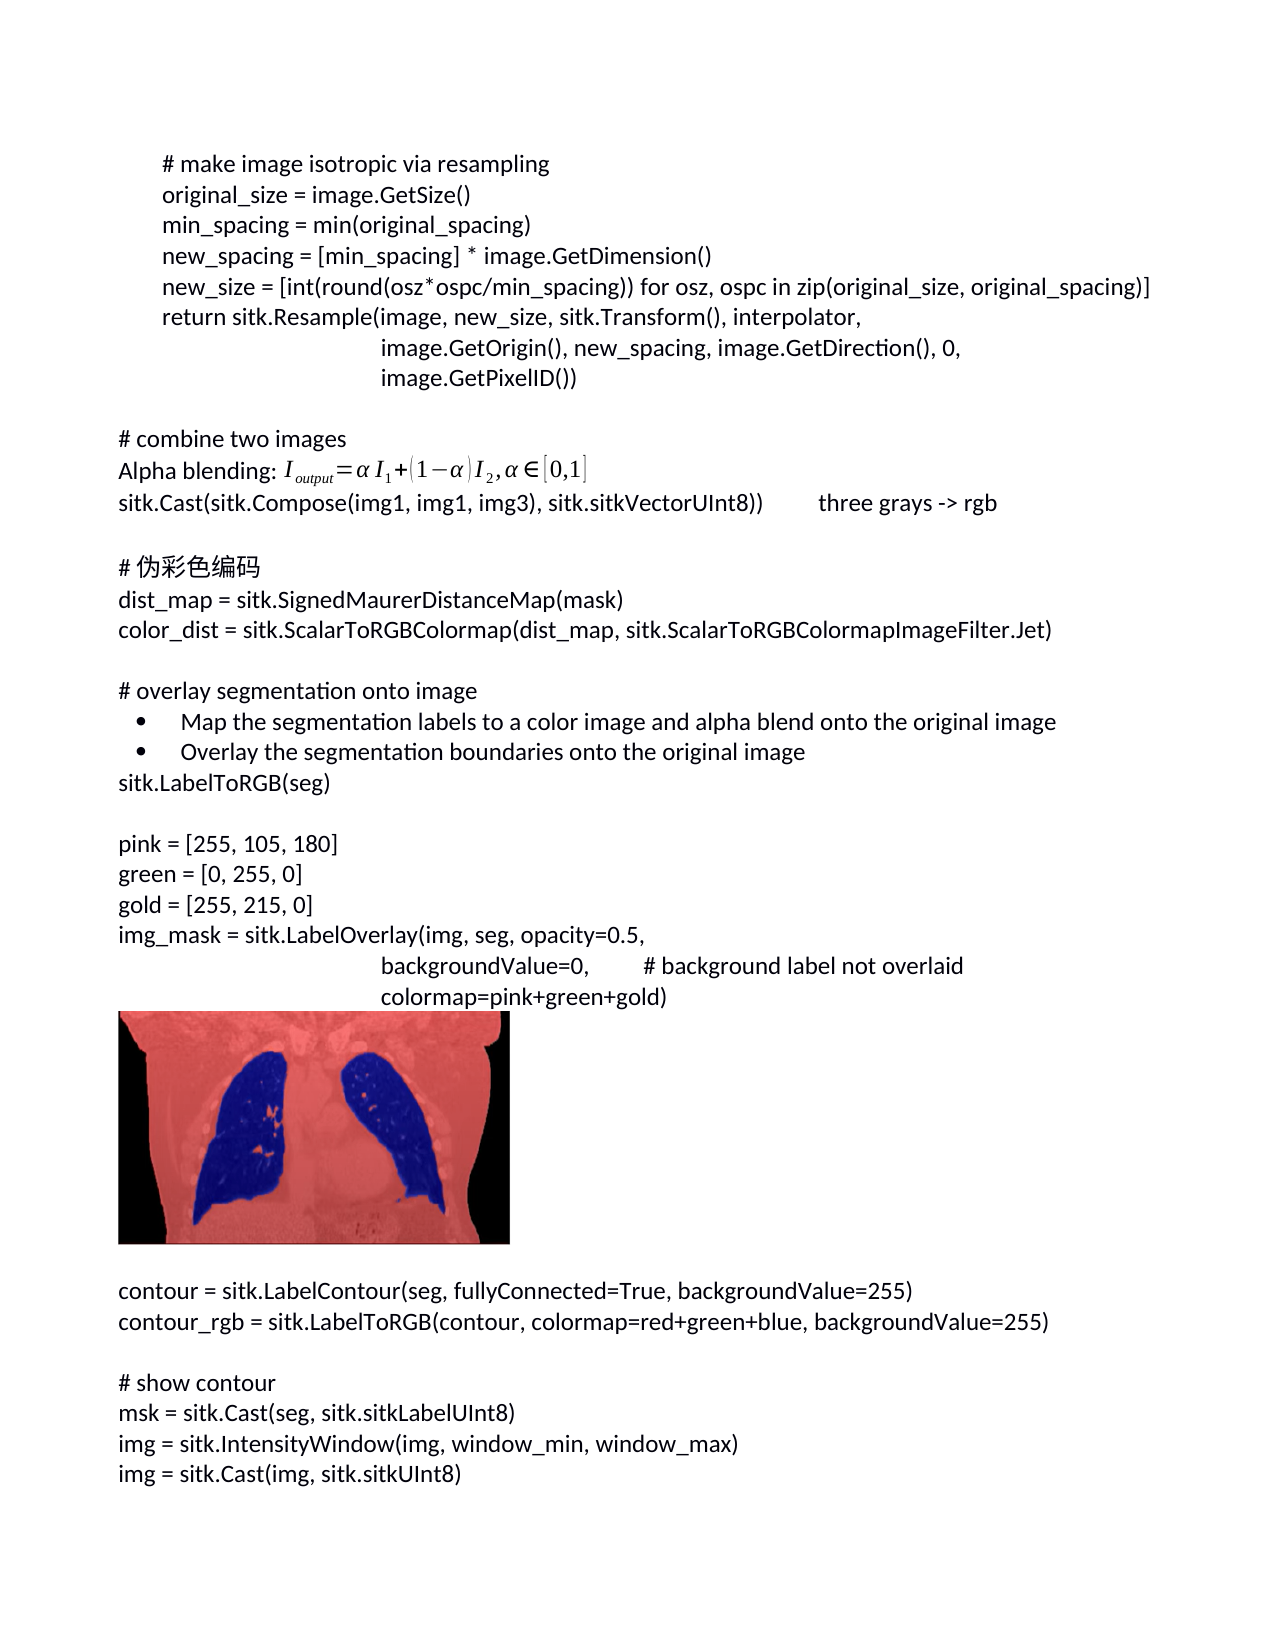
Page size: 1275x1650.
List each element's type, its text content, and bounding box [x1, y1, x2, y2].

text colormap=pink+green+gold) [337, 981, 1157, 1011]
text img = sitk.Cast(img, sitk.sitkUInt8) [118, 1459, 1157, 1489]
list Map the segmentation labels to a color image and alpha blend onto the original image [137, 706, 1157, 737]
list Overlay the segmentation boundaries onto the original image [137, 737, 1157, 767]
text msk = sitk.Cast(seg, sitk.sitkLabelUInt8) [118, 1398, 1157, 1428]
text Alpha blending: [118, 454, 1157, 487]
text # make image isotropic via resampling [118, 149, 1157, 179]
text img_mask = sitk.LabelOverlay(img, seg, opacity=0.5, [118, 920, 1157, 950]
text img = sitk.IntensityWindow(img, window_min, window_max) [118, 1428, 1157, 1459]
text min_spacing = min(original_spacing) [118, 210, 1157, 240]
text sitk.Cast(sitk.Compose(img1, img1, img3), sitk.sitkVectorUInt8)) three grays -> rgb [118, 487, 1157, 517]
text new_spacing = [min_spacing] * image.GetDimension() [118, 240, 1157, 271]
text new_size = [int(round(osz*ospc/min_spacing)) for osz, ospc in zip(original_size, original_spacing)] [118, 271, 1157, 301]
text # combine two images [118, 423, 1157, 454]
text image.GetPixelID()) [337, 362, 1157, 393]
text color_dist = sitk.ScalarToRGBColormap(dist_map, sitk.ScalarToRGBColormapImageFilter.Jet) [118, 614, 1157, 645]
text contour_rgb = sitk.LabelToRGB(contour, colormap=red+green+blue, backgroundValue=255) [118, 1306, 1157, 1337]
text sitk.LabelToRGB(seg) [118, 767, 1157, 798]
text pink = [255, 105, 180] [118, 828, 1157, 859]
picture [118, 1011, 511, 1245]
text contour = sitk.LabelContour(seg, fullyConnected=True, backgroundValue=255) [118, 1276, 1157, 1306]
text green = [0, 255, 0] [118, 859, 1157, 889]
text original_size = image.GetSize() [118, 179, 1157, 210]
text backgroundValue=0, # background label not overlaid [337, 950, 1157, 981]
text image.GetOrigin(), new_spacing, image.GetDirection(), 0, [118, 332, 1157, 362]
text gold = [255, 215, 0] [118, 889, 1157, 920]
text # show contour [118, 1367, 1157, 1398]
text # 伪彩色编码 [118, 548, 1157, 584]
text # overlay segmentation onto image [118, 676, 1157, 706]
text return sitk.Resample(image, new_size, sitk.Transform(), interpolator, [118, 301, 1157, 332]
text dist_map = sitk.SignedMaurerDistanceMap(mask) [118, 584, 1157, 614]
